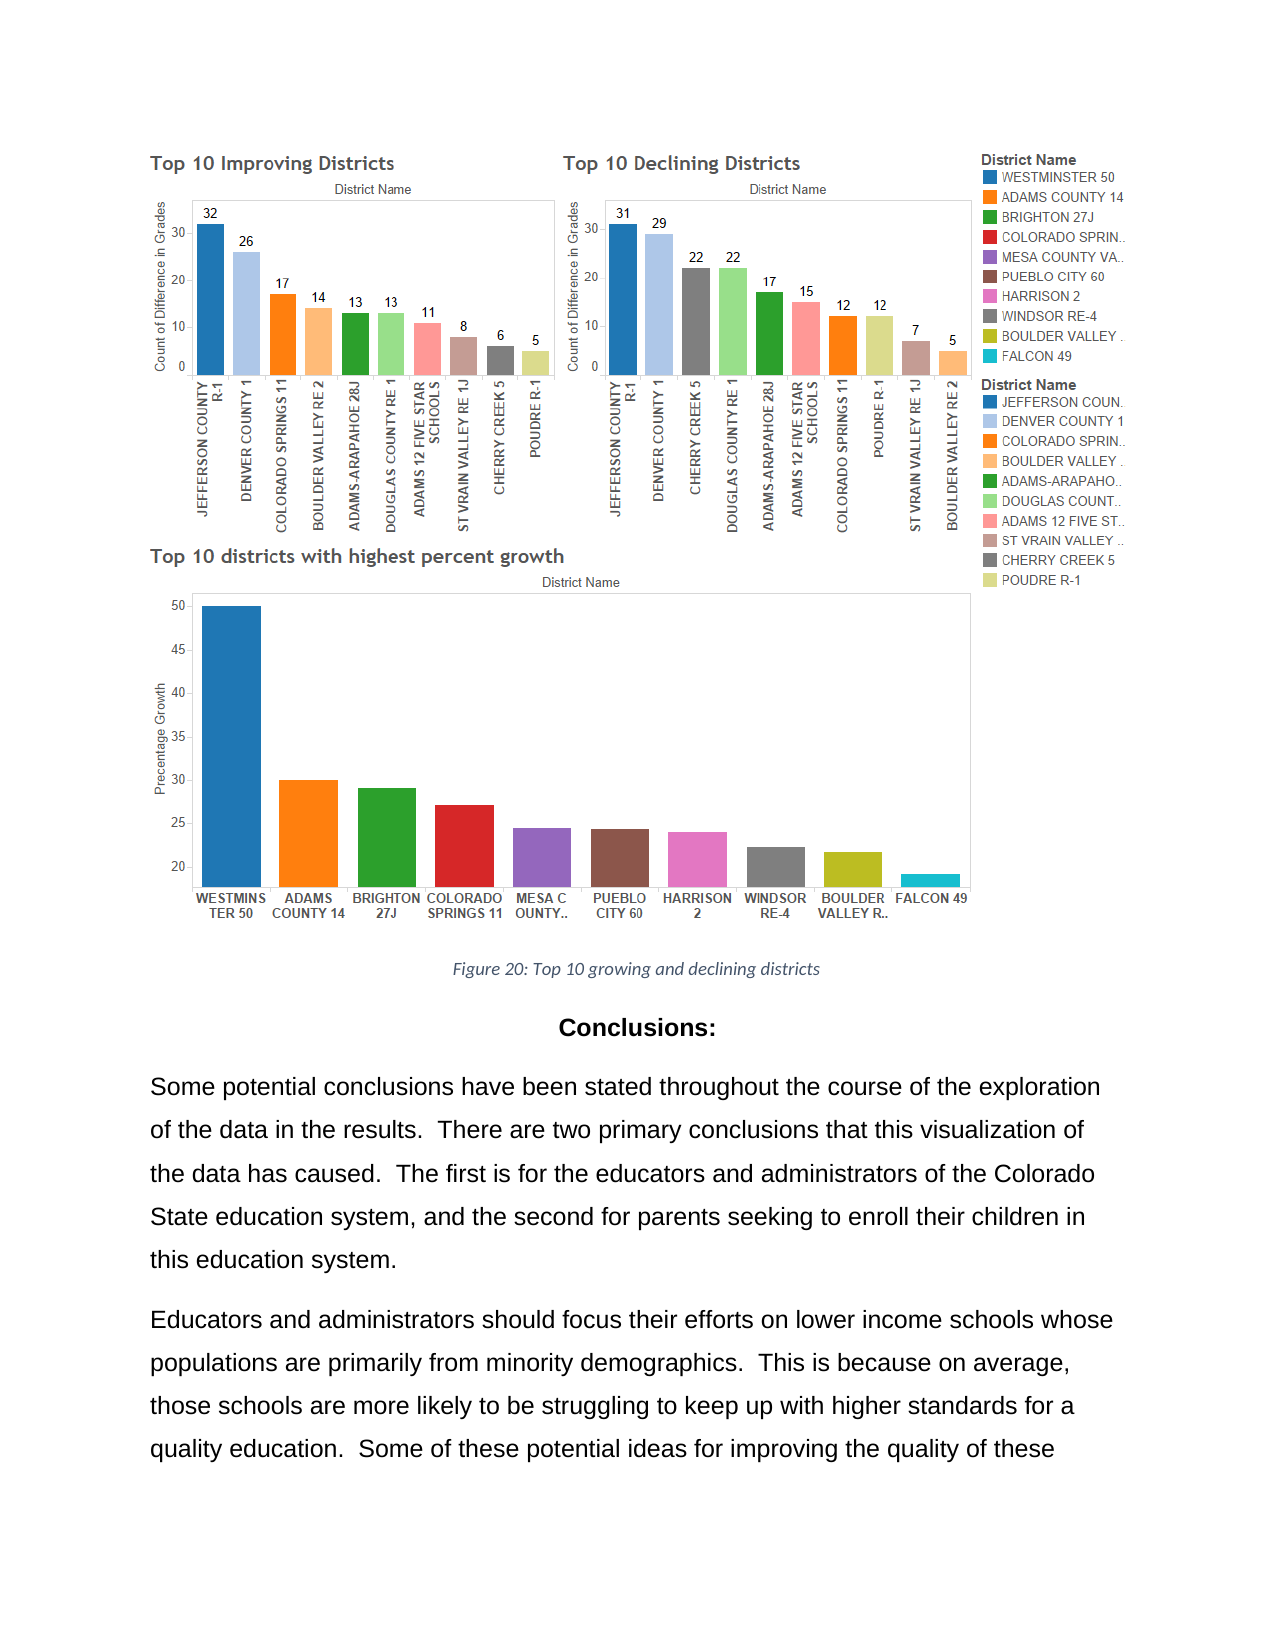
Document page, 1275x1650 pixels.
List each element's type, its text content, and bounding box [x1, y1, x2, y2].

picture [150, 150, 1125, 927]
text Some potential conclusions have been stated throughout the course of the exploration of the data in the results. There are two primary conclusions that this visualization of the data has caused. The first is for the educators and administrators of the Colorado State education system, and the second for parents seeking to enroll their children in this education system. [150, 1072, 1125, 1274]
text Conclusions: [150, 1013, 1125, 1041]
text Figure : Top 10 growing and declining districts [150, 957, 1125, 980]
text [150, 1305, 1125, 1463]
